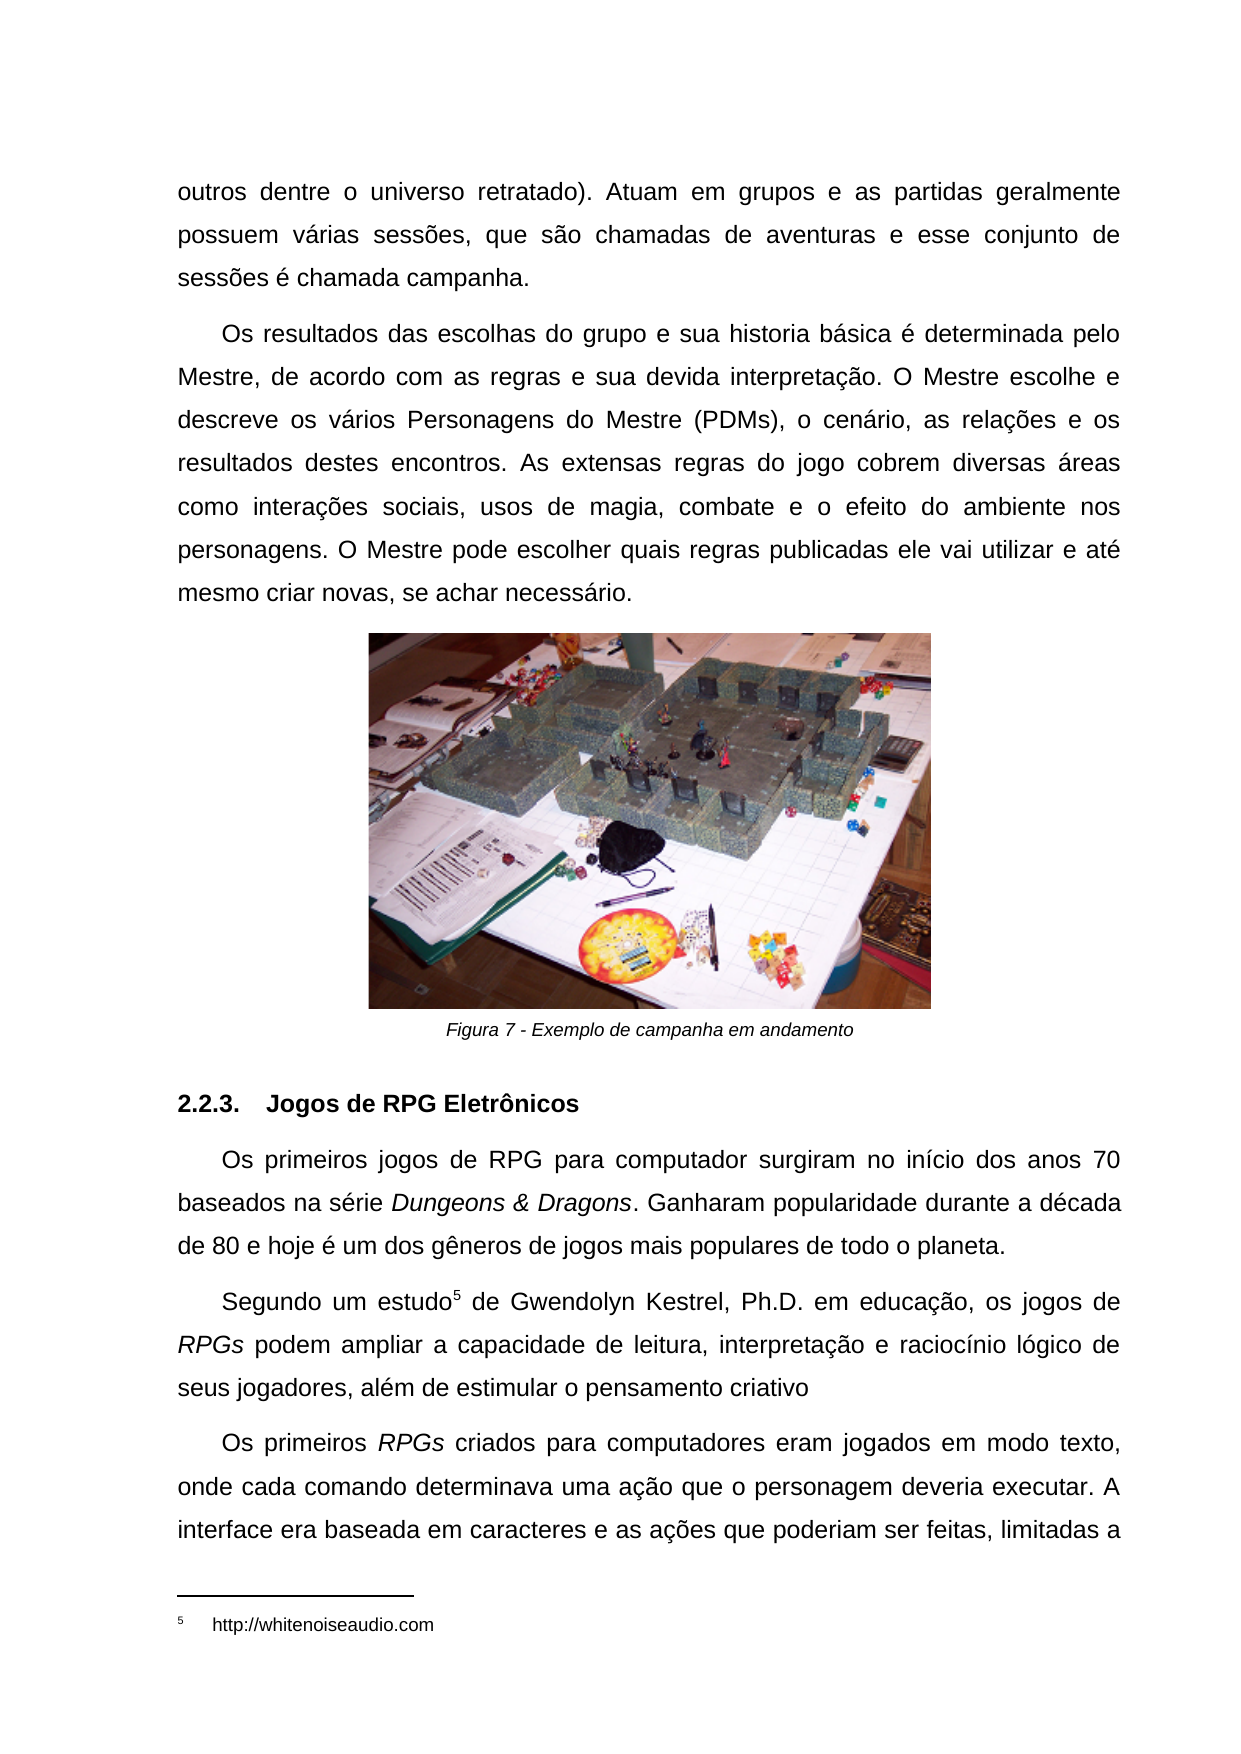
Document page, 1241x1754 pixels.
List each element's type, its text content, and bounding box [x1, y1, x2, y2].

text Segundo um estudo de Gwendolyn Kestrel, Ph.D. em educação, os jogos de RPGs podem ampliar a capacidade de leitura, interpretação e raciocínio lógico de seus jogadores, além de estimular o pensamento criativo [177, 1286, 1122, 1401]
text Os primeiros jogos de RPG para computador surgiram no início dos anos 70 baseados na série Dungeons & Dragons. Ganharam popularidade durante a década de 80 e hoje é um dos gêneros de jogos mais populares de todo o planeta. [177, 1144, 1122, 1259]
picture [368, 633, 931, 1009]
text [177, 177, 1122, 292]
text Os resultados das escolhas do grupo e sua historia básica é determinada pelo Mestre, de acordo com as regras e sua devida interpretação. O Mestre escolhe e descreve os vários Personagens do Mestre (PDMs), o cenário, as relações e os resultados destes encontros. As extensas regras do jogo cobrem diversas áreas como interações sociais, usos de magia, combate e o efeito do ambiente nos personagens. O Mestre pode escolher quais regras publicadas ele vai utilizar e até mesmo criar novas, se achar necessário. [177, 319, 1122, 607]
subtitle Jogos de RPG Eletrônicos [177, 1089, 1122, 1118]
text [177, 1428, 1122, 1543]
